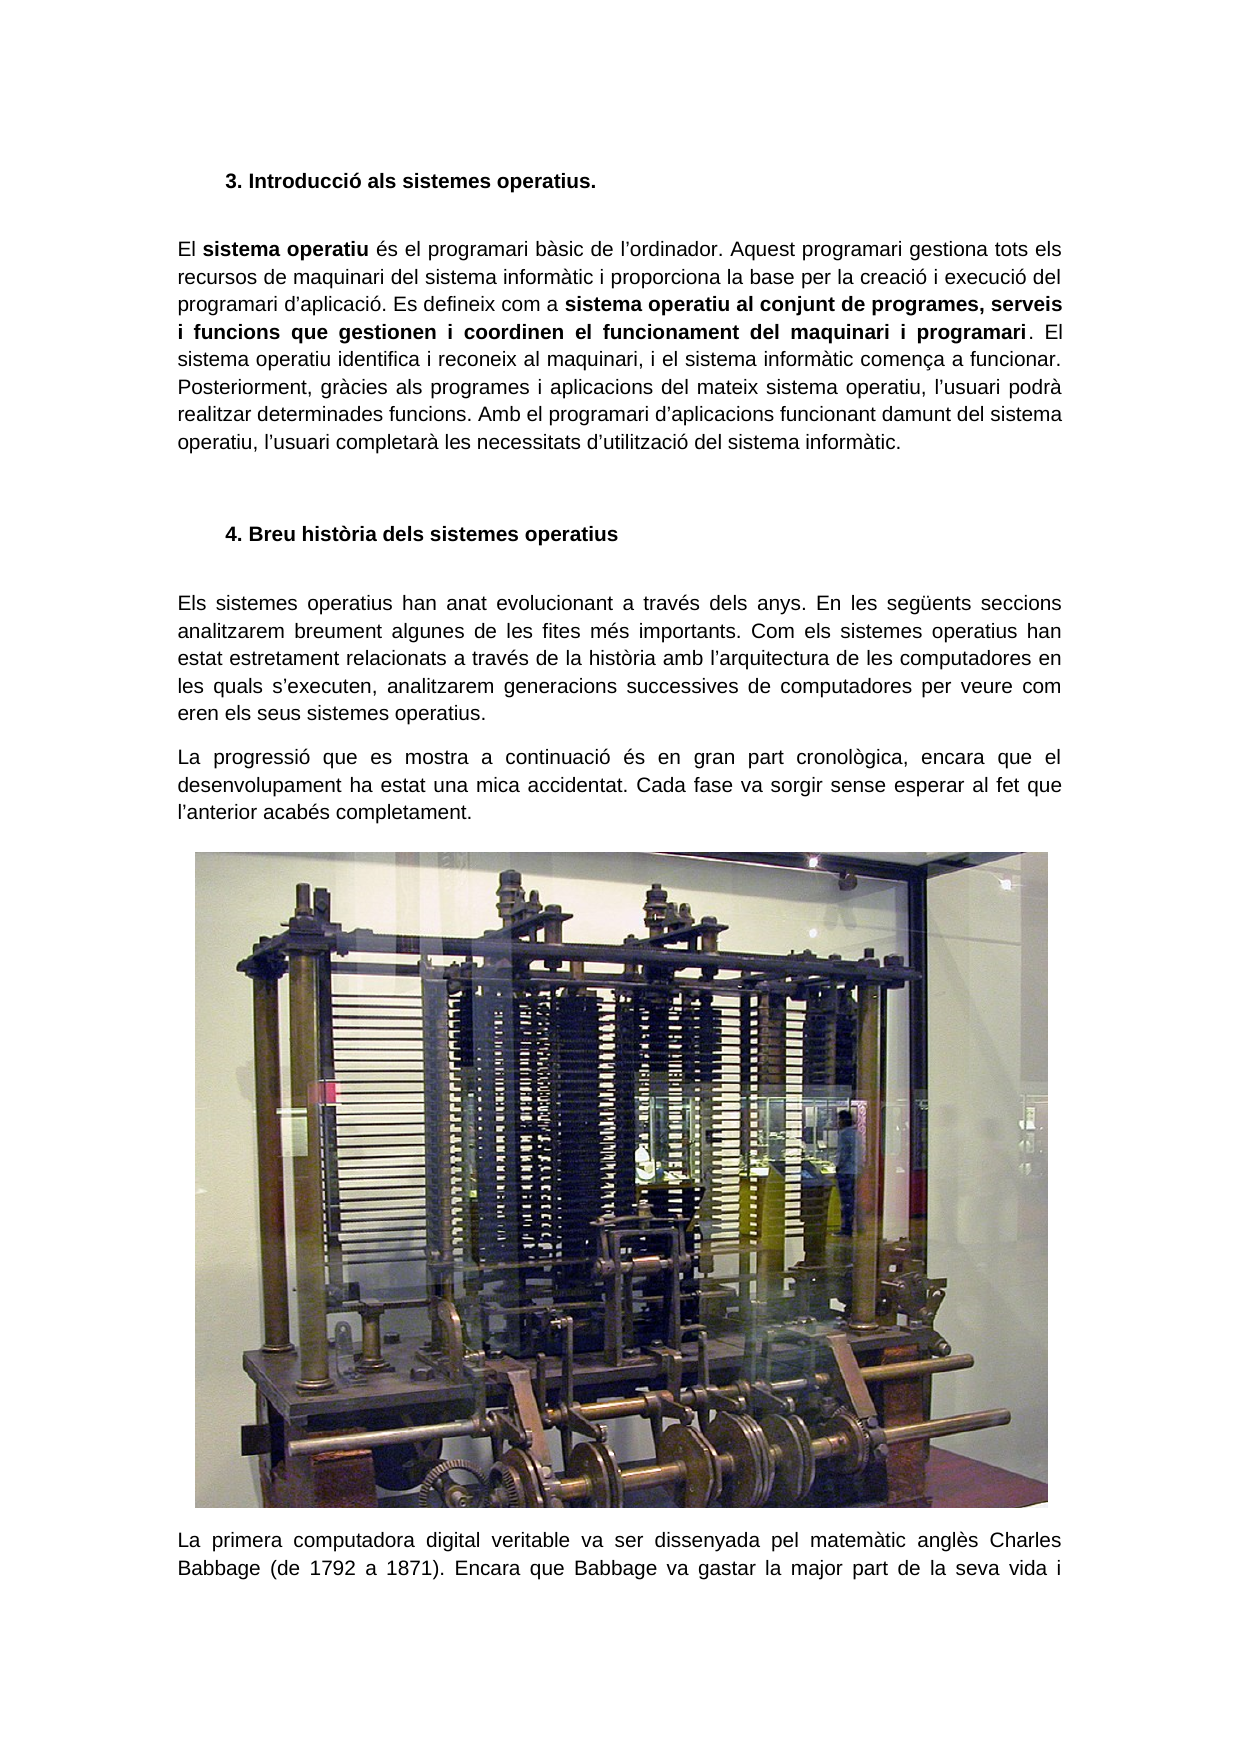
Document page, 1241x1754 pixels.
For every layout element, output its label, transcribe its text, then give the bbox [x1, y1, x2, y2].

picture [177, 844, 1063, 1508]
text El sistema operatiu és el programari bàsic de l’ordinador. Aquest programari gestiona tots els recursos de maquinari del sistema informàtic i proporciona la base per la creació i execució del programari d’aplicació. Es defineix com a sistema operatiu al conjunt de programes, serveis i funcions que gestionen i coordinen el funcionament del maquinari i programari. El sistema operatiu identifica i reconeix al maquinari, i el sistema informàtic comença a funcionar. Posteriorment, gràcies als programes i aplicacions del mateix sistema operatiu, l’usuari podrà realitzar determinades funcions. Amb el programari d’aplicacions funcionant damunt del sistema operatiu, l’usuari completarà les necessitats d’utilització del sistema informàtic. [177, 237, 1063, 454]
subtitle 3. Introducció als sistemes operatius. [225, 168, 1063, 192]
text La progressió que es mostra a continuació és en gran part cronològica, encara que el desenvolupament ha estat una mica accidentat. Cada fase va sorgir sense esperar al fet que l’anterior acabés completament. [177, 745, 1063, 824]
subtitle 4. Breu història dels sistemes operatius [225, 522, 1063, 546]
text Els sistemes operatius han anat evolucionant a través dels anys. En les següents seccions analitzarem breument algunes de les fites més importants. Com els sistemes operatius han estat estretament relacionats a través de la història amb l’arquitectura de les computadores en les quals s’executen, analitzarem generacions successives de computadores per veure com eren els seus sistemes operatius. [177, 591, 1063, 725]
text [177, 1528, 1063, 1580]
